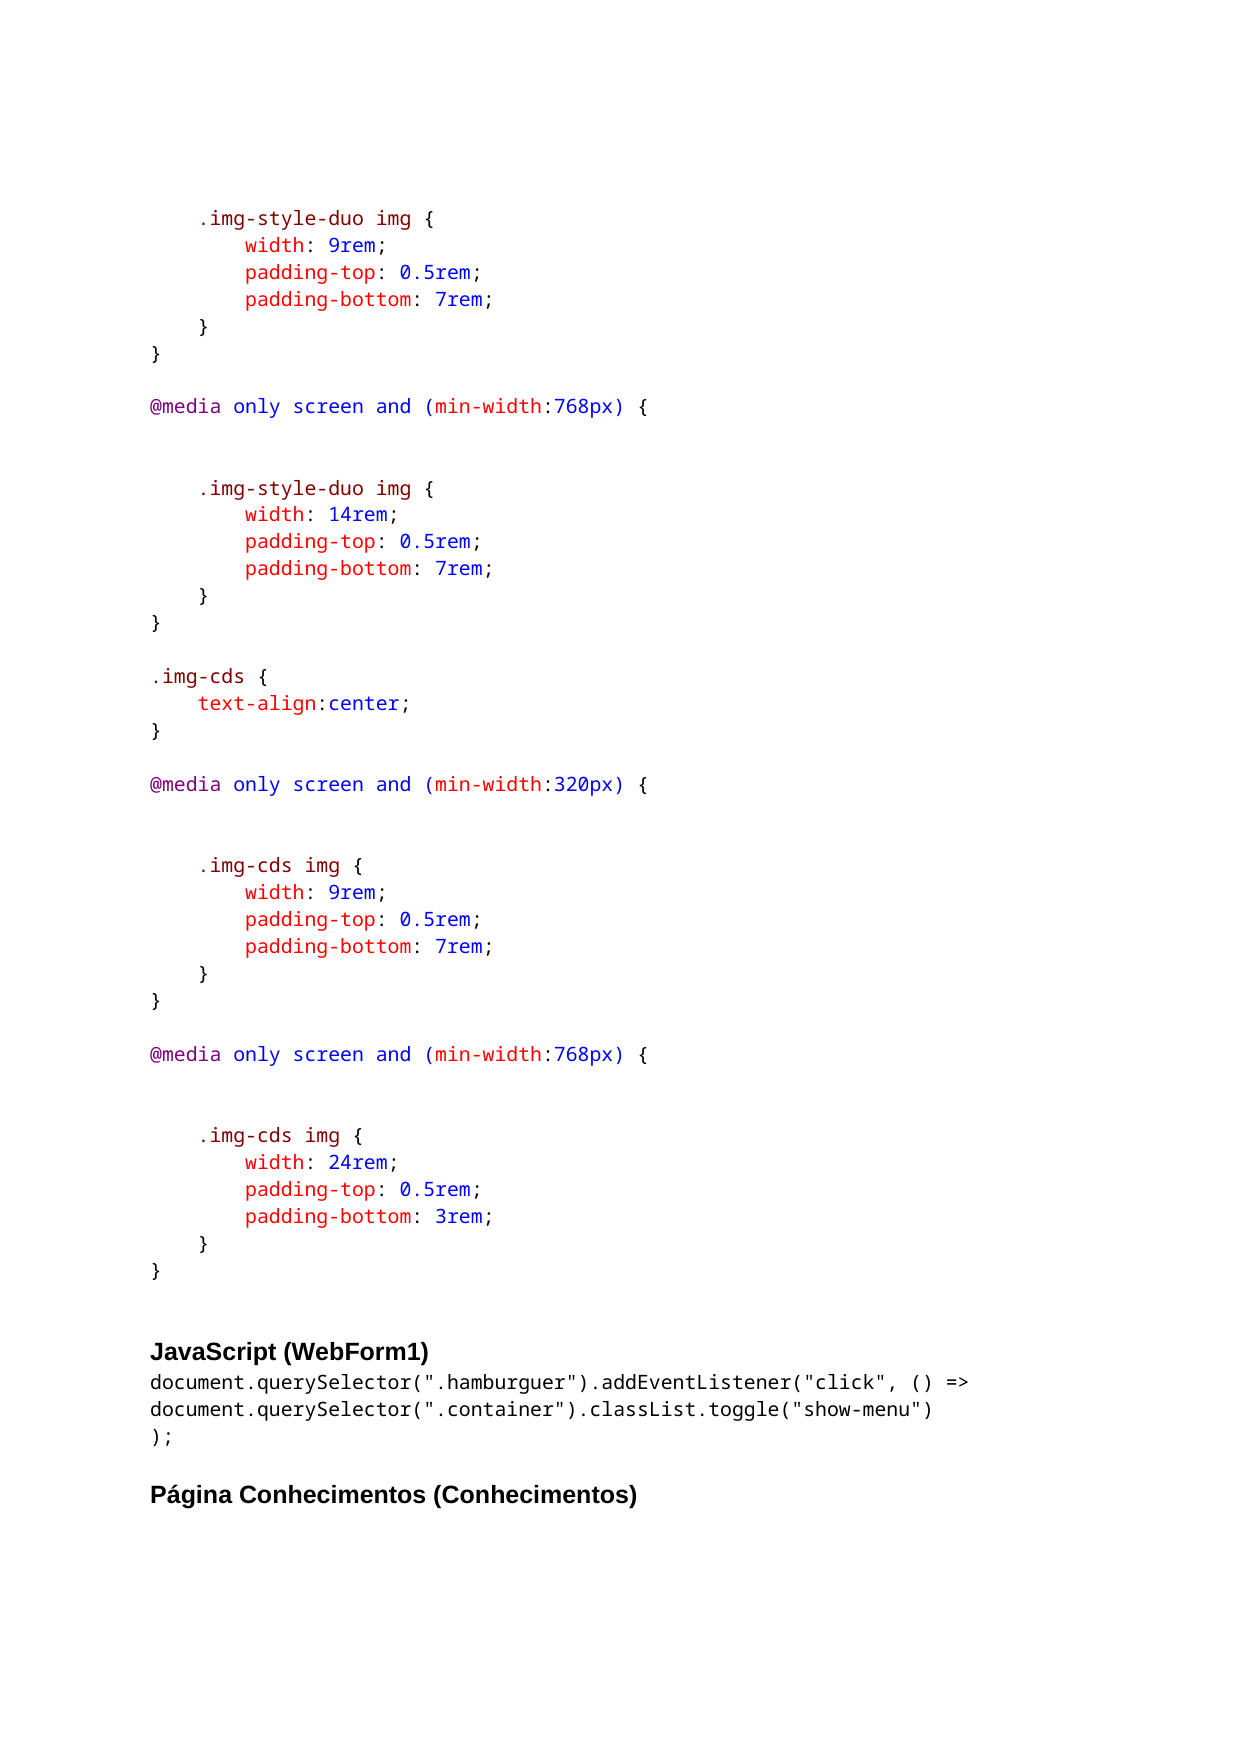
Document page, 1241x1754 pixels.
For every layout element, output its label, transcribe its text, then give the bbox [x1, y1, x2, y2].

text .img-style-duo img { [150, 474, 1090, 501]
text padding-top: 0.5rem; [150, 258, 1090, 285]
text width: 14rem; [150, 501, 1090, 528]
text width: 9rem; [150, 878, 1090, 905]
text padding-top: 0.5rem; [150, 1175, 1090, 1202]
text } [150, 1229, 1090, 1256]
text @media only screen and (min-width:320px) { [150, 771, 1090, 797]
text .img-cds img { [150, 851, 1090, 878]
text padding-bottom: 7rem; [150, 285, 1090, 312]
text } [150, 1256, 1090, 1283]
text width: 9rem; [150, 231, 1090, 258]
text padding-bottom: 7rem; [150, 932, 1090, 959]
text @media only screen and (min-width:768px) { [150, 1040, 1090, 1067]
text ); [150, 1422, 1090, 1449]
text } [150, 986, 1090, 1013]
text padding-top: 0.5rem; [150, 528, 1090, 555]
text document.querySelector(".hamburguer").addEventListener("click", () => document.querySelector(".container").classList.toggle("show-menu") [150, 1368, 1090, 1422]
text .img-style-duo img { [150, 204, 1090, 231]
text padding-bottom: 7rem; [150, 555, 1090, 582]
text } [150, 717, 1090, 743]
text } [150, 959, 1090, 986]
text width: 24rem; [150, 1148, 1090, 1175]
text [150, 393, 1090, 420]
text padding-top: 0.5rem; [150, 905, 1090, 932]
text padding-bottom: 3rem; [150, 1202, 1090, 1229]
text } [150, 609, 1090, 636]
text .img-cds { [150, 663, 1090, 689]
text Página Conhecimentos (Conhecimentos) [150, 1480, 1090, 1509]
text } [150, 582, 1090, 609]
text } [150, 312, 1090, 339]
text } [150, 339, 1090, 366]
text JavaScript (WebForm1) [150, 1337, 1090, 1366]
text text-align:center; [150, 689, 1090, 717]
text .img-cds img { [150, 1121, 1090, 1148]
